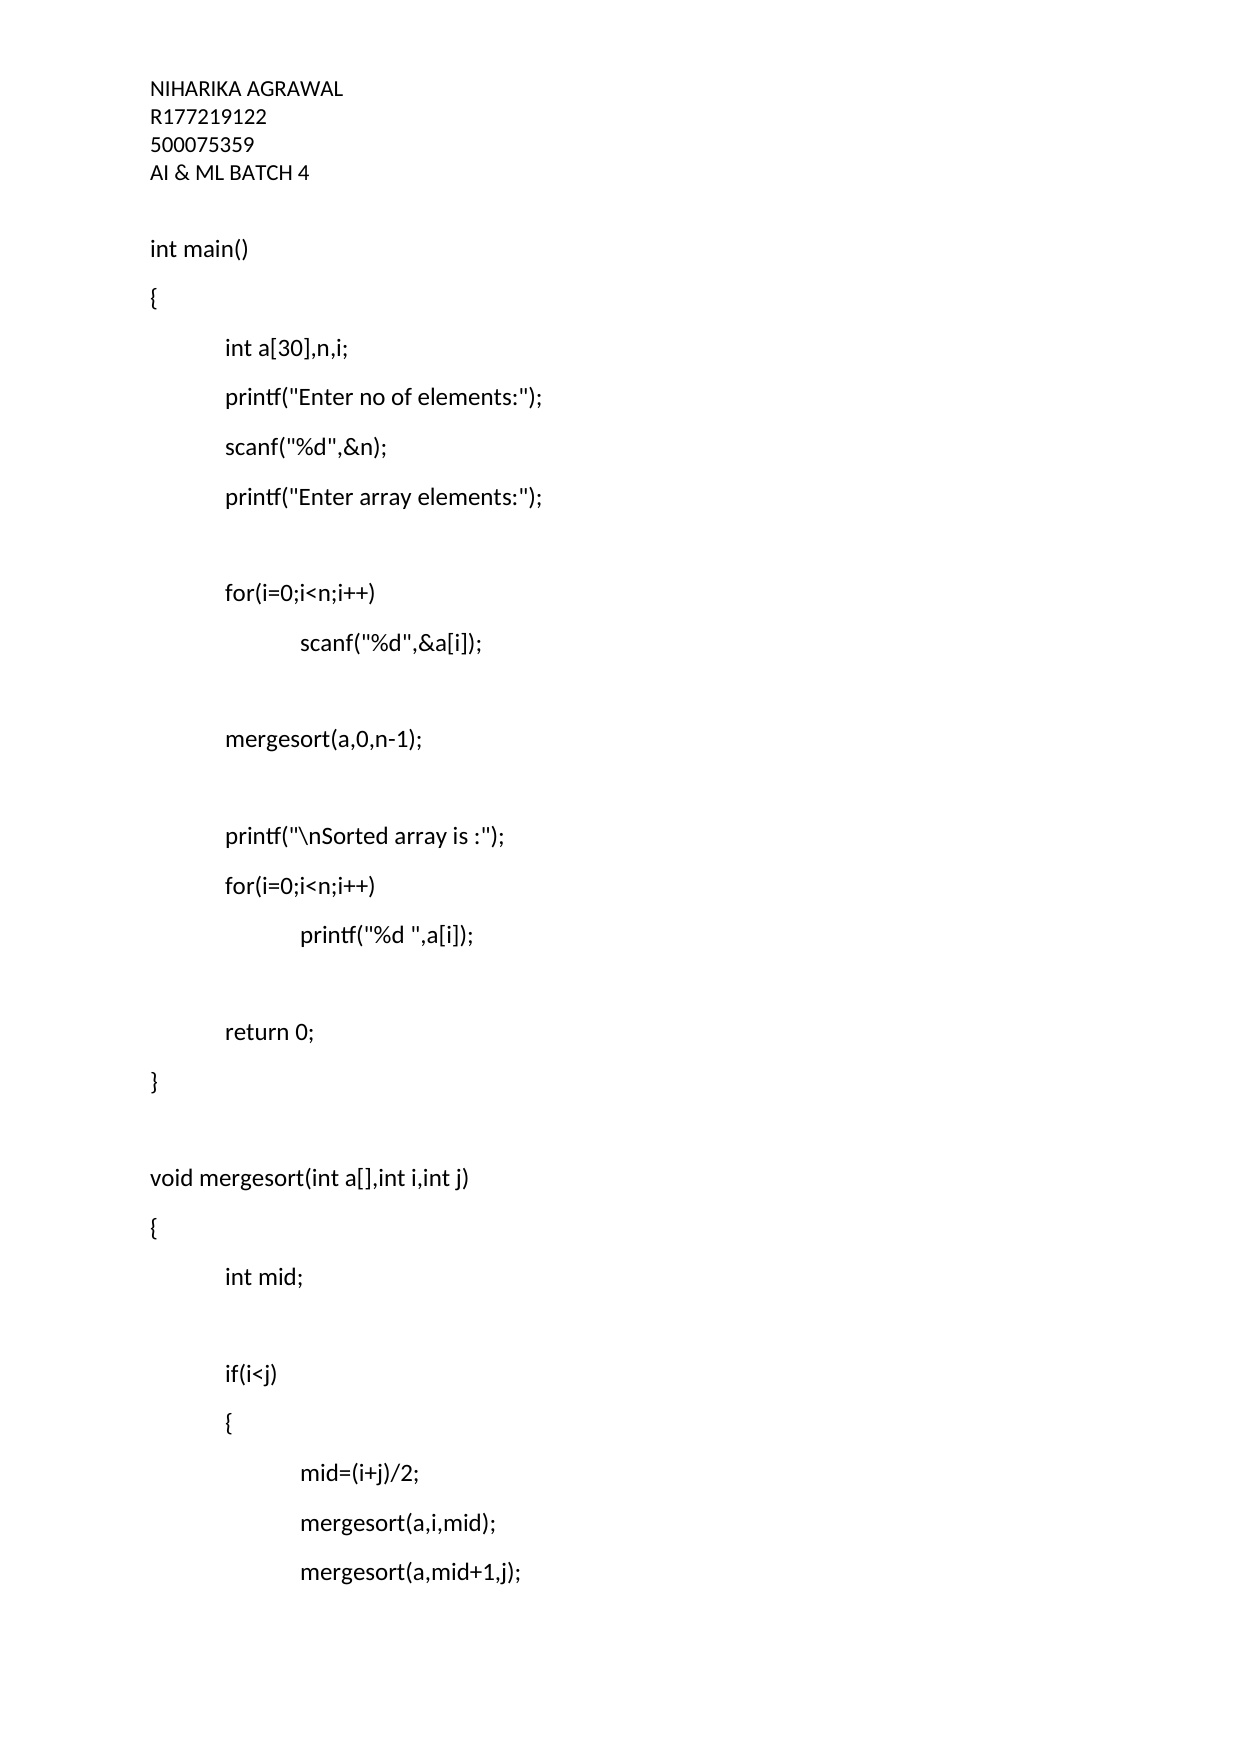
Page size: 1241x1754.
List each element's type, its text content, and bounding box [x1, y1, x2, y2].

text mergesort(a,0,n-1); [150, 723, 1090, 754]
text int a[30],n,i; [150, 332, 1090, 362]
text { [150, 282, 1090, 313]
text if(i<j) [150, 1358, 1090, 1388]
text printf("%d ",a[i]); [150, 919, 1090, 950]
text mergesort(a,mid+1,j); [150, 1556, 1090, 1587]
text for(i=0;i<n;i++) [150, 870, 1090, 900]
text int main() [150, 233, 1090, 263]
text scanf("%d",&n); [150, 431, 1090, 462]
text void mergesort(int a[],int i,int j) [150, 1162, 1090, 1193]
text printf("\nSorted array is :"); [150, 820, 1090, 851]
text printf("Enter array elements:"); [150, 481, 1090, 511]
text for(i=0;i<n;i++) [150, 577, 1090, 608]
text printf("Enter no of elements:"); [150, 381, 1090, 412]
text mid=(i+j)/2; [150, 1457, 1090, 1488]
text { [150, 1212, 1090, 1242]
text } [150, 1066, 1090, 1096]
text return 0; [150, 1016, 1090, 1047]
text mergesort(a,i,mid); [150, 1507, 1090, 1537]
text int mid; [150, 1261, 1090, 1292]
text { [150, 1407, 1090, 1438]
text scanf("%d",&a[i]); [150, 627, 1090, 657]
